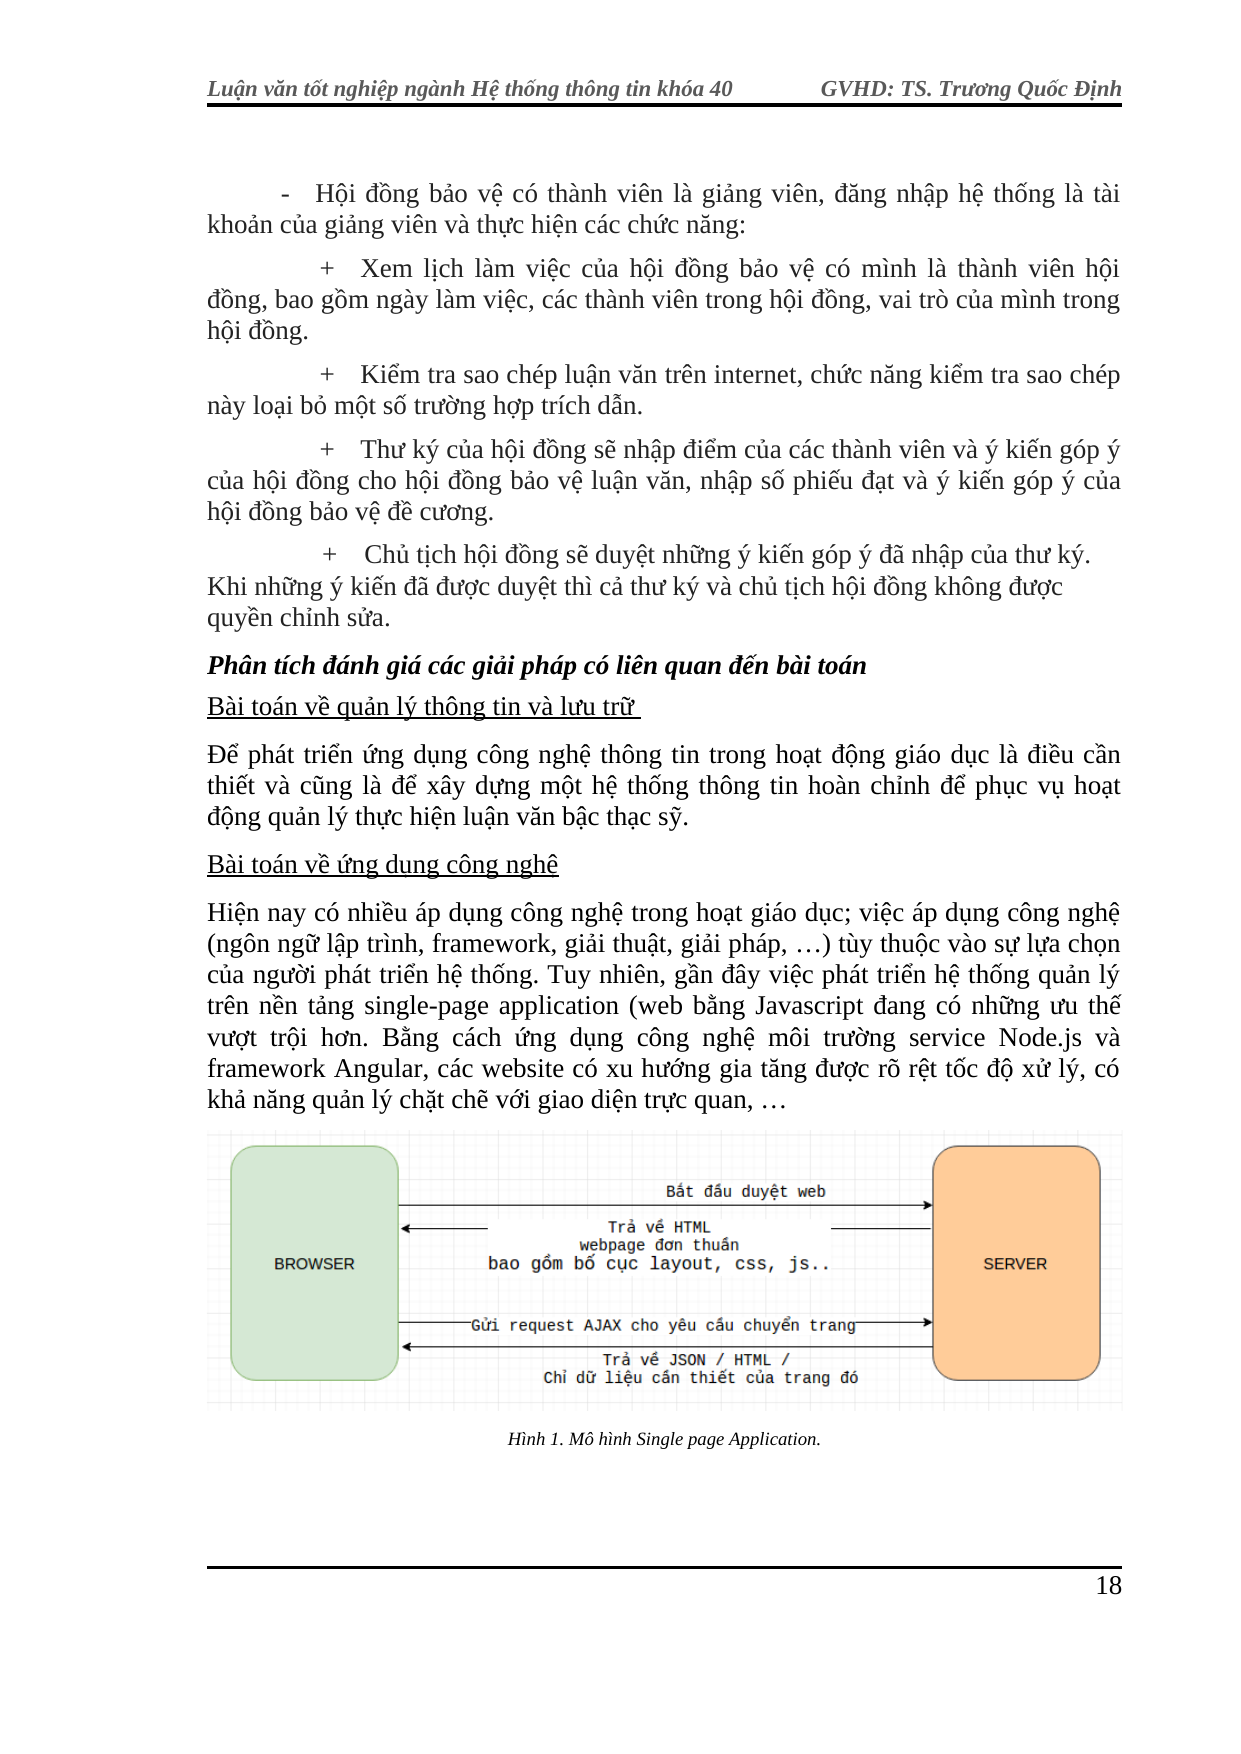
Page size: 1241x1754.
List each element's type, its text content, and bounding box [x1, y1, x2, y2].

text + Xem lịch làm việc của hội đồng bảo vệ có mình là thành viên hội đồng, bao gồm ngày làm việc, các thành viên trong hội đồng, vai trò của mình trong hội đồng. [207, 252, 1122, 345]
text + Kiểm tra sao chép luận văn trên internet, chức năng kiểm tra sao chép này loại bỏ một số trường hợp trích dẫn. [207, 358, 1122, 420]
text Hiện nay có nhiều áp dụng công nghệ trong hoạt giáo dục; việc áp dụng công nghệ (ngôn ngữ lập trình, framework, giải thuật, giải pháp, …) tùy thuộc vào sự lựa chọn của người phát triển hệ thống. Tuy nhiên, gần đây việc phát triển hệ thống quản lý trên nền tảng single-page application (web bằng Javascript đang có những ưu thế vượt trội hơn. Bằng cách ứng dụng công nghệ môi trường service Node.js và framework Angular, các website có xu hướng gia tăng được rõ rệt tốc độ xử lý, có khả năng quản lý chặt chẽ với giao diện trực quan, … [207, 896, 1122, 1114]
subtitle Phân tích đánh giá các giải pháp có liên quan đến bài toán [207, 649, 1122, 680]
text + Chủ tịch hội đồng sẽ duyệt những ý kiến góp ý đã nhập của thư ký. Khi những ý kiến đã được duyệt thì cả thư ký và chủ tịch hội đồng không được quyền chỉnh sửa. [391, 539, 1122, 632]
text Bài toán về quản lý thông tin và lưu trữ [207, 690, 1122, 721]
text Để phát triển ứng dụng công nghệ thông tin trong hoạt động giáo dục là điều cần thiết và cũng là để xây dựng một hệ thống thông tin hoàn chỉnh để phục vụ hoạt động quản lý thực hiện luận văn bậc thạc sỹ. [207, 738, 1122, 832]
text Bài toán về ứng dụng công nghệ [207, 848, 1122, 879]
text + Thư ký của hội đồng sẽ nhập điểm của các thành viên và ý kiến góp ý của hội đồng cho hội đồng bảo vệ luận văn, nhập số phiếu đạt và ý kiến góp ý của hội đồng bảo vệ đề cương. [207, 433, 1122, 526]
picture [206, 1130, 1123, 1411]
text - Hội đồng bảo vệ có thành viên là giảng viên, đăng nhập hệ thống là tài khoản của giảng viên và thực hiện các chức năng: [207, 177, 1122, 239]
